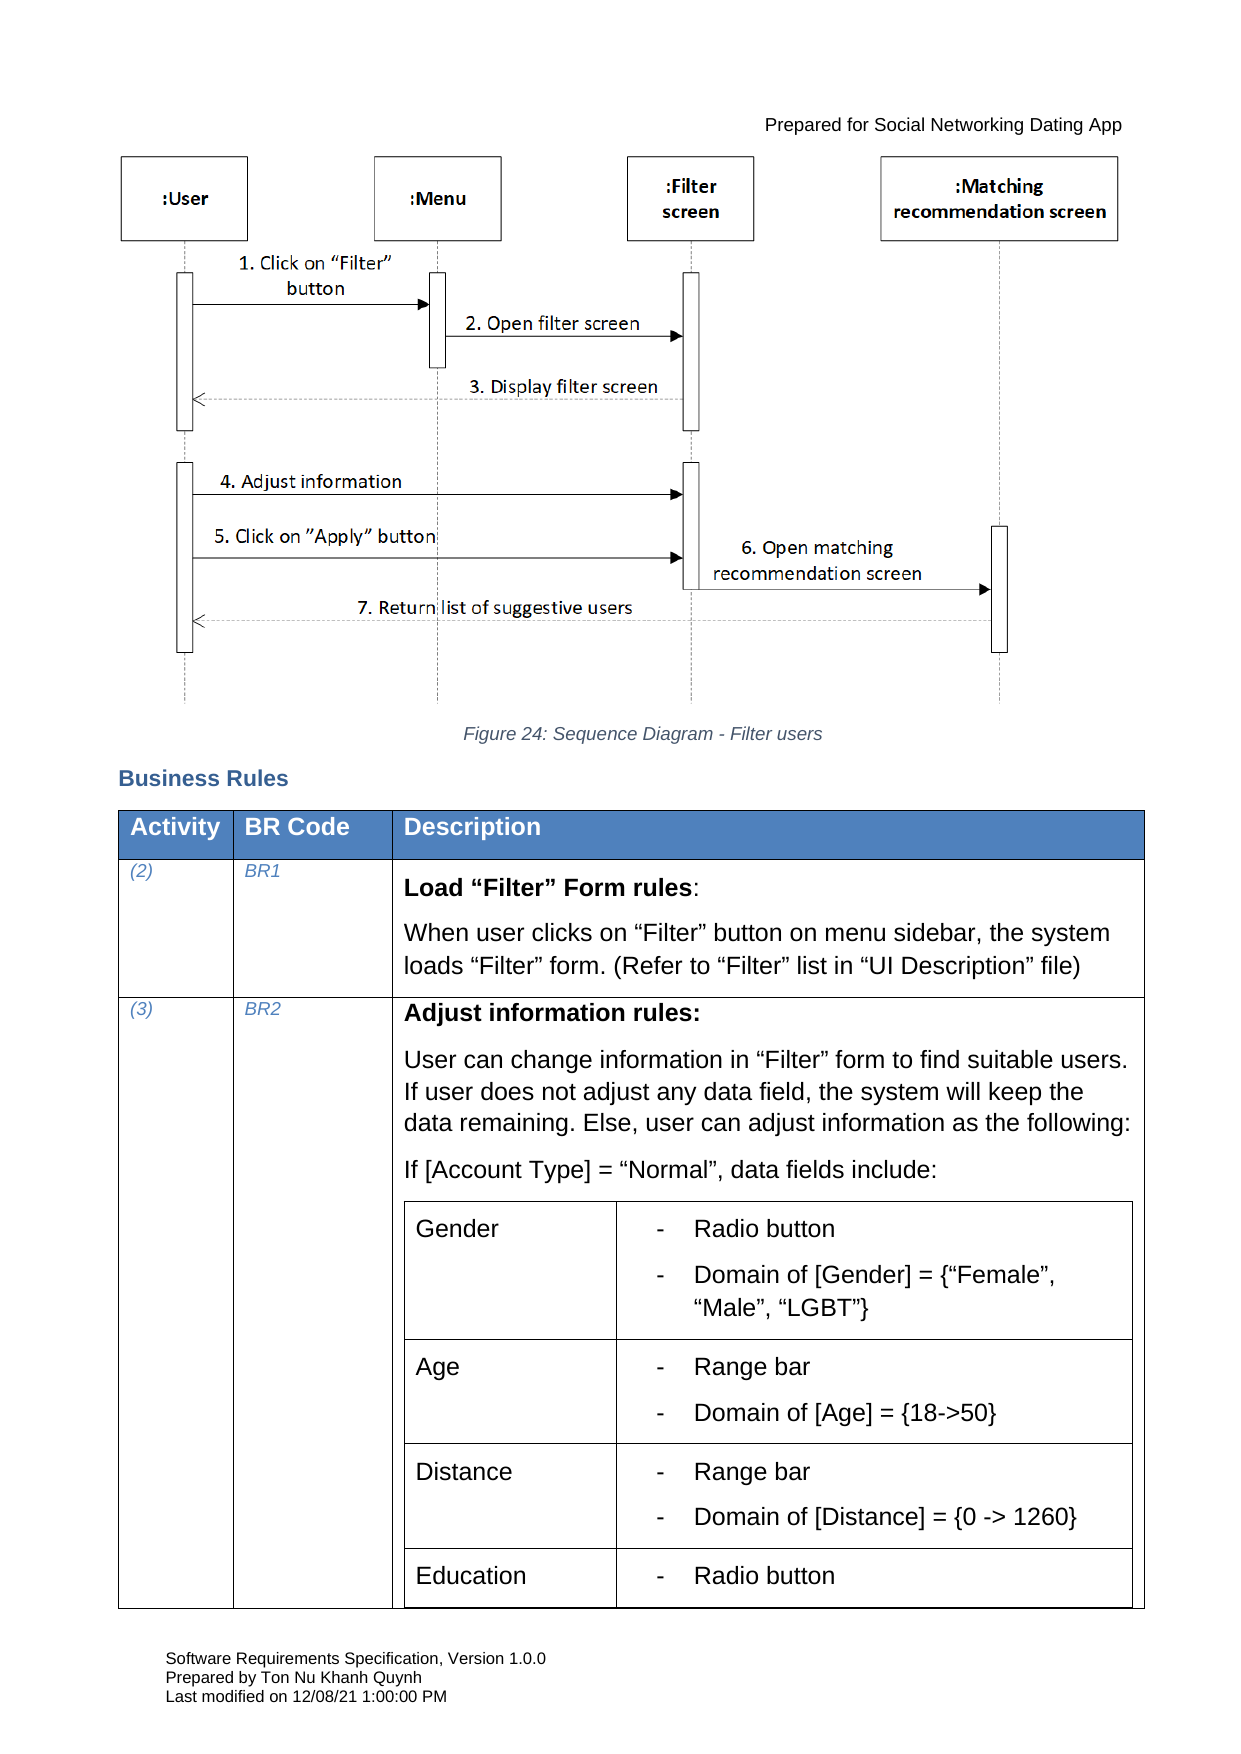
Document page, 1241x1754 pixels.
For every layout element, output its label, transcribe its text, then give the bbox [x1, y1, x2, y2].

table_header BR Code [234, 811, 392, 859]
table_cell Load “Filter” Form rules: When user clicks on “Filter” button on menu sidebar, the system loads “Filter” form. (Refer to “Filter” list in “UI Description” file) [393, 860, 1144, 997]
text Business Rules [118, 765, 1122, 792]
table_cell (2) [119, 860, 233, 997]
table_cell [393, 998, 1144, 1608]
table_cell BR1 [234, 860, 392, 997]
table_header Activity [119, 811, 233, 859]
text Figure 24: Sequence Diagram - Filter users [118, 723, 1122, 744]
table_header Description [393, 811, 1144, 859]
table_cell (3) [119, 998, 233, 1608]
picture [118, 156, 1123, 704]
table_cell BR2 [234, 998, 392, 1608]
